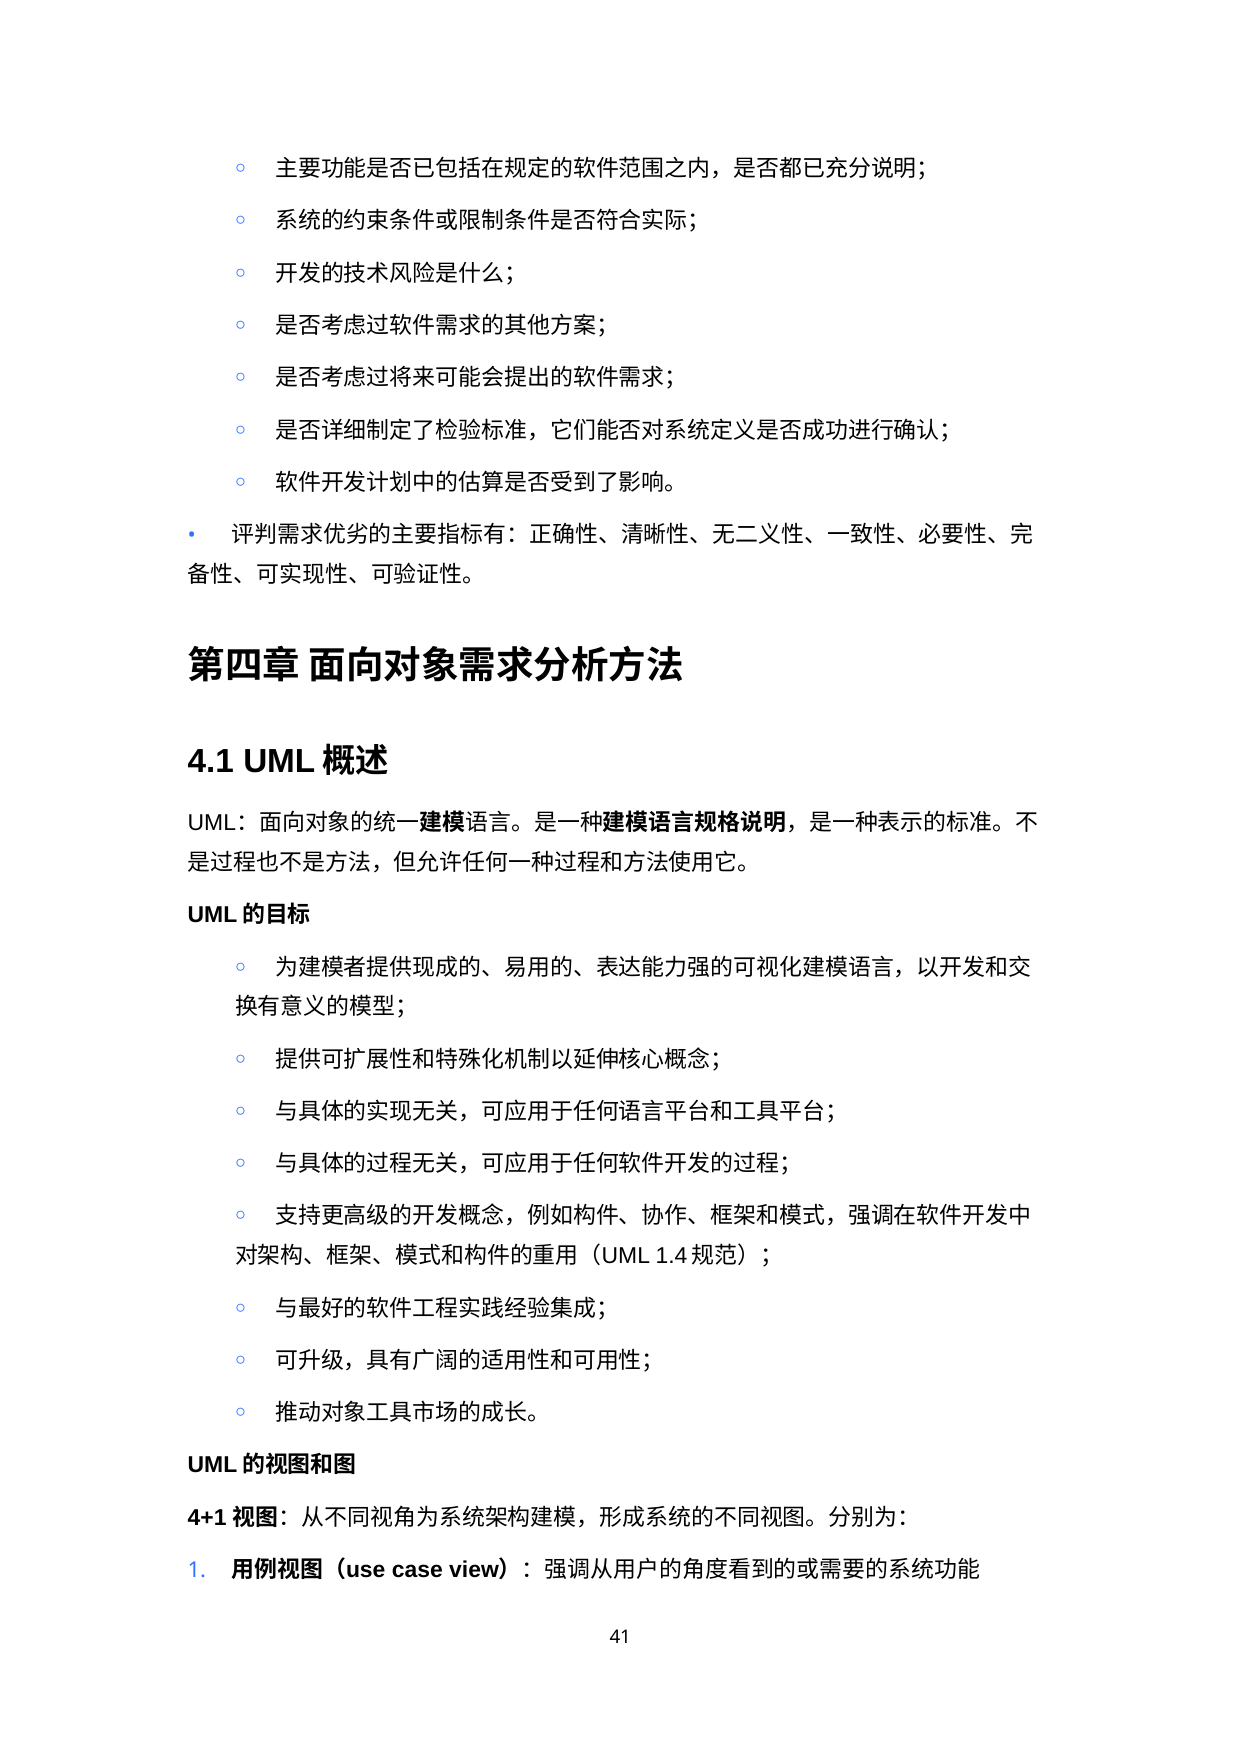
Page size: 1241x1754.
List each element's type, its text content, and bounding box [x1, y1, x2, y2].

list 开发的技术风险是什么； [235, 254, 1053, 288]
text 第四章 面向对象需求分析方法 [187, 635, 1053, 689]
list 是否考虑过将来可能会提出的软件需求； [235, 359, 1053, 392]
list 与具体的过程无关，可应用于任何软件开发的过程； [235, 1145, 1053, 1178]
list 主要功能是否已包括在规定的软件范围之内，是否都已充分说明； [235, 150, 1053, 183]
list 提供可扩展性和特殊化机制以延伸核心概念； [235, 1040, 1053, 1074]
text UML的视图和图 [187, 1446, 1053, 1479]
list 是否考虑过软件需求的其他方案； [235, 307, 1053, 340]
list 与最好的软件工程实践经验集成； [235, 1289, 1053, 1323]
text 4.1 UML概述 [187, 734, 1053, 782]
list 支持更高级的开发概念，例如构件、协作、框架和模式，强调在软件开发中对架构、框架、模式和构件的重用（UML 1.4规范）； [235, 1197, 1053, 1270]
text UML：面向对象的统一建模语言。是一种建模语言规格说明，是一种表示的标准。不是过程也不是方法，但允许任何一种过程和方法使用它。 [187, 804, 1053, 877]
list 评判需求优劣的主要指标有：正确性、清晰性、无二义性、一致性、必要性、完备性、可实现性、可验证性。 [187, 516, 1053, 589]
list 为建模者提供现成的、易用的、表达能力强的可视化建模语言，以开发和交换有意义的模型； [235, 948, 1053, 1021]
list 与具体的实现无关，可应用于任何语言平台和工具平台； [235, 1093, 1053, 1126]
list 可升级，具有广阔的适用性和可用性； [235, 1342, 1053, 1375]
list 是否详细制定了检验标准，它们能否对系统定义是否成功进行确认； [235, 411, 1053, 445]
text 4+1 视图：从不同视角为系统架构建模，形成系统的不同视图。分别为： [187, 1498, 1053, 1532]
list 系统的约束条件或限制条件是否符合实际； [235, 202, 1053, 236]
text UML的目标 [187, 896, 1053, 929]
list 用例视图（use case view）：强调从用户的角度看到的或需要的系统功能 [187, 1551, 1053, 1584]
list 软件开发计划中的估算是否受到了影响。 [235, 464, 1053, 497]
list 推动对象工具市场的成长。 [235, 1394, 1053, 1427]
